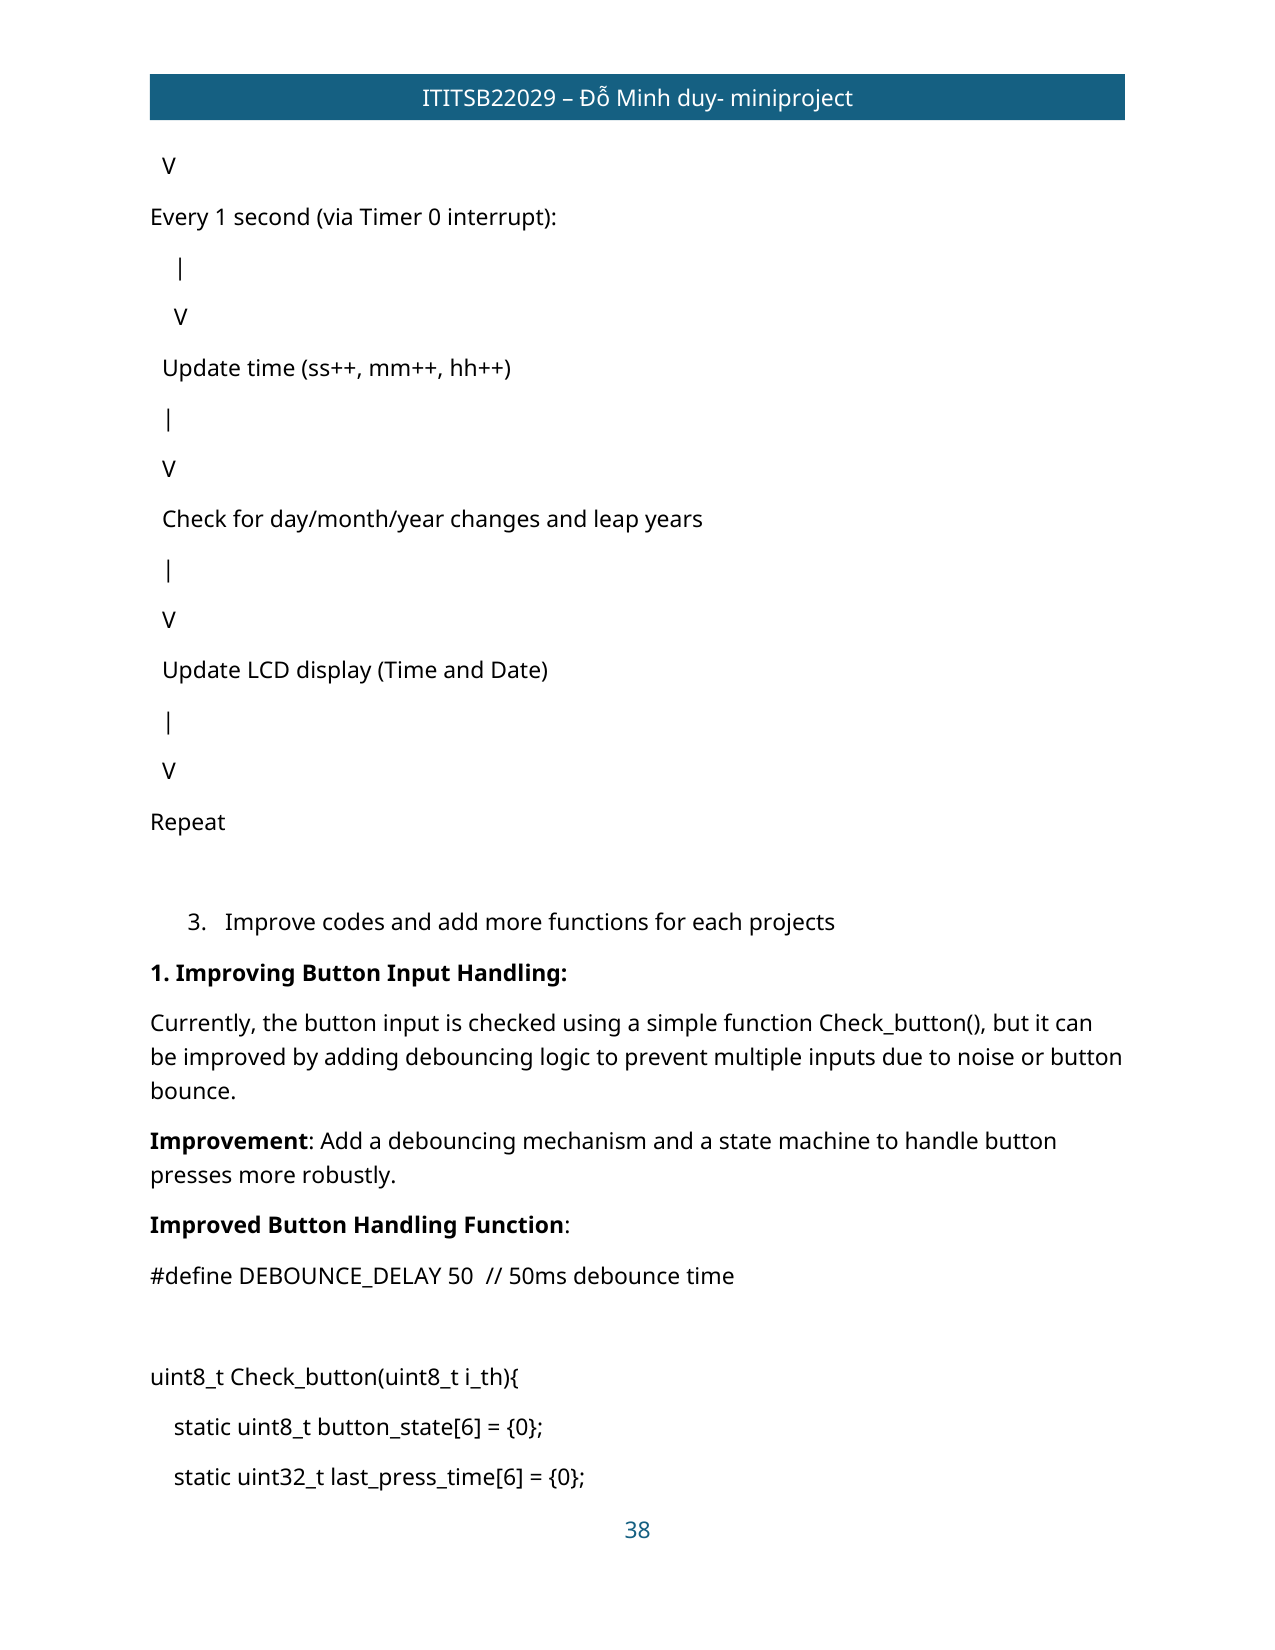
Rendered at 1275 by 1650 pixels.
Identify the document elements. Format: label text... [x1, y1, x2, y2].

text V [150, 150, 1125, 181]
text static uint32_t last_press_time[6] = {0}; [150, 1461, 1125, 1492]
text | [150, 402, 1125, 433]
text uint8_t Check_button(uint8_t i_th){ [150, 1360, 1125, 1392]
text | [150, 704, 1125, 736]
text static uint8_t button_state[6] = {0}; [150, 1411, 1125, 1442]
text Improved Button Handling Function: [150, 1209, 1125, 1240]
list Improve codes and add more functions for each projects [187, 906, 1125, 937]
text 1. Improving Button Input Handling: [150, 957, 1125, 988]
text | [150, 251, 1125, 282]
text Update time (ss++, mm++, hh++) [150, 352, 1125, 383]
text V [150, 301, 1125, 332]
text Currently, the button input is checked using a simple function Check_button(), but it can be improved by adding debouncing logic to prevent multiple inputs due to noise or button bounce. [150, 1007, 1125, 1106]
text Update LCD display (Time and Date) [150, 654, 1125, 685]
text V [150, 604, 1125, 635]
text Repeat [150, 805, 1125, 837]
text #define DEBOUNCE_DELAY 50 // 50ms debounce time [150, 1259, 1125, 1291]
text Every 1 second (via Timer 0 interrupt): [150, 200, 1125, 232]
text Check for day/month/year changes and leap years [150, 503, 1125, 534]
text | [150, 553, 1125, 584]
text Improvement: Add a debouncing mechanism and a state machine to handle button presses more robustly. [150, 1125, 1125, 1190]
text V [150, 452, 1125, 484]
text V [150, 755, 1125, 786]
